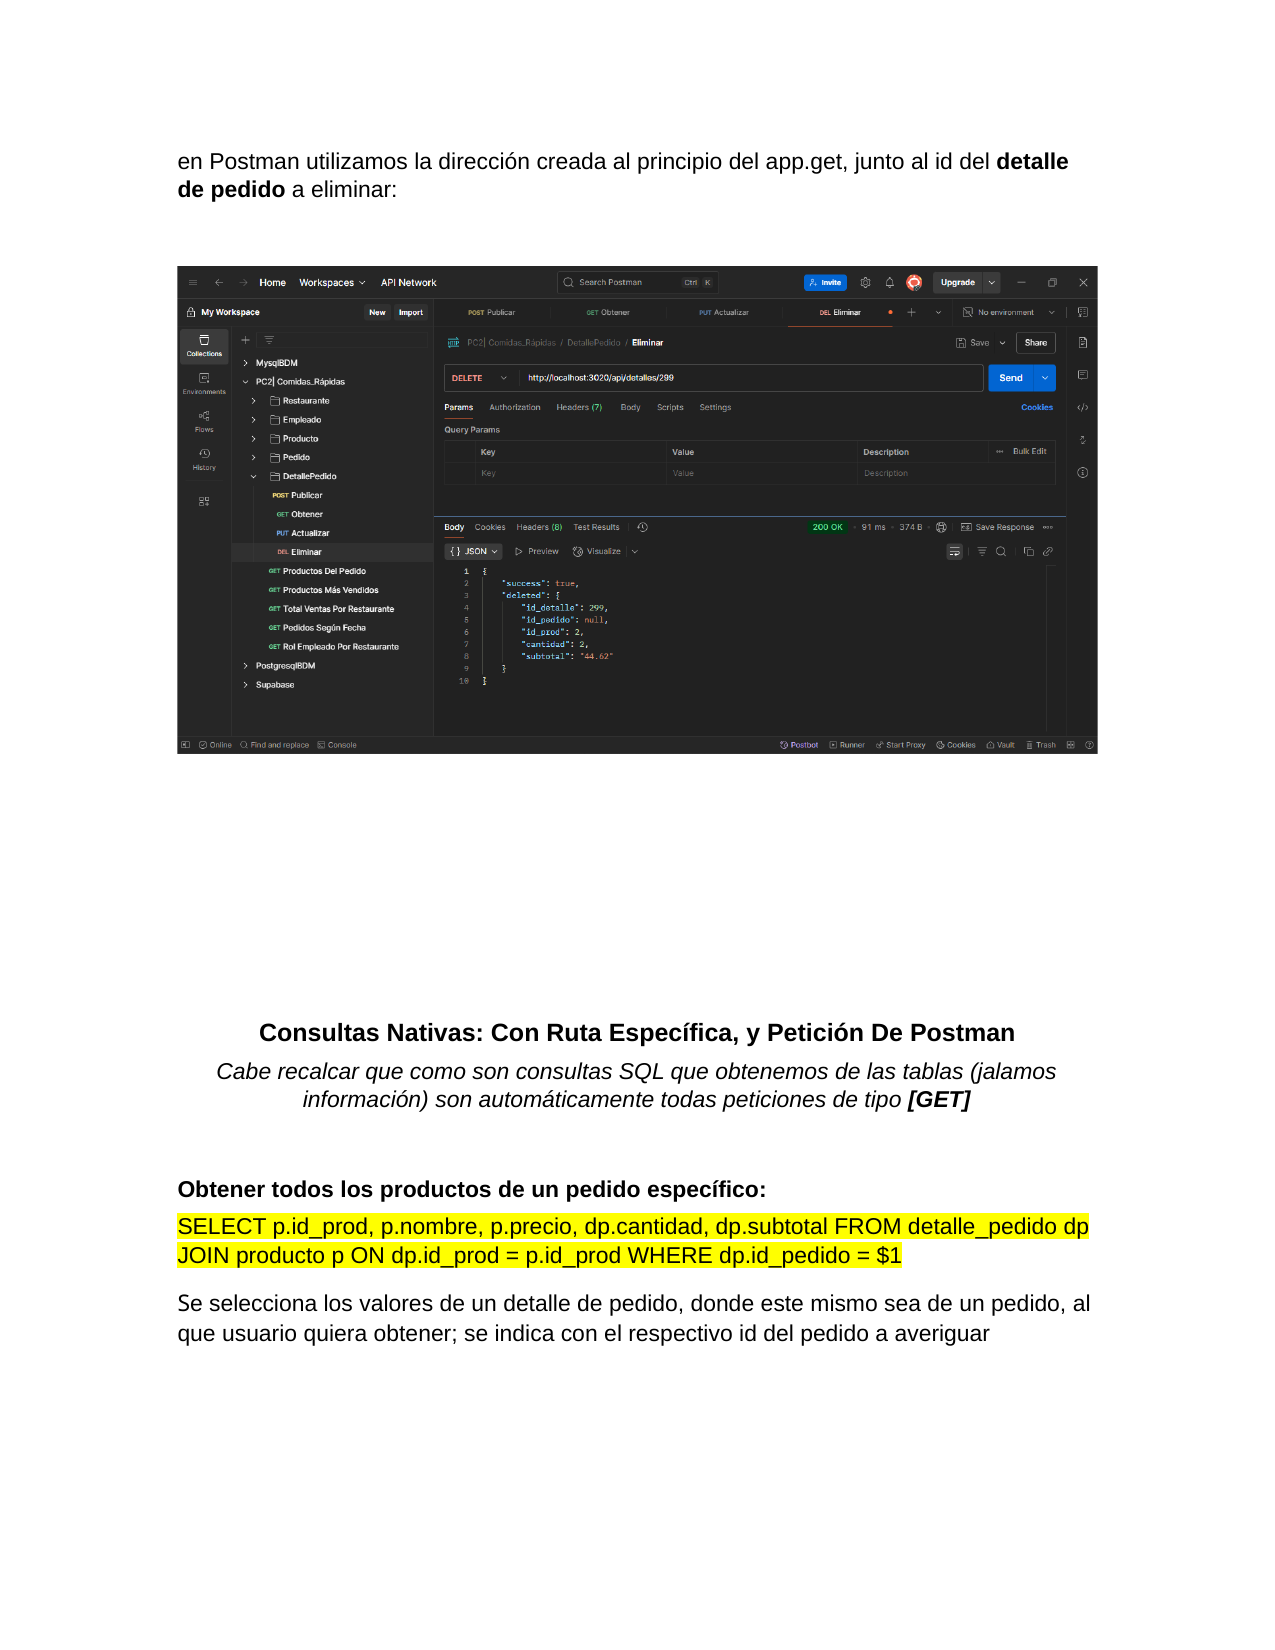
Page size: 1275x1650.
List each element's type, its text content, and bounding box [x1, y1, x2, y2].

subtitle Obtener todos los productos de un pedido específico: [177, 1176, 1098, 1203]
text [177, 148, 1098, 202]
text SELECT p.id_prod, p.nombre, p.precio, dp.cantidad, dp.subtotal FROM detalle_pedido dp JOIN producto p ON dp.id_prod = p.id_prod WHERE dp.id_pedido = $1 [177, 1213, 1098, 1268]
text Cabe recalcar que como son consultas SQL que obtenemos de las tablas (jalamos información) son automáticamente todas peticiones de tipo [GET] [177, 1058, 1098, 1112]
text Se selecciona los valores de un detalle de pedido, donde este mismo sea de un pedido, al que usuario quiera obtener; se indica con el respectivo id del pedido a averiguar [177, 1287, 1098, 1346]
picture [177, 266, 1098, 754]
subtitle Consultas Nativas: Con Ruta Específica, y Petición De Postman [177, 1018, 1098, 1047]
